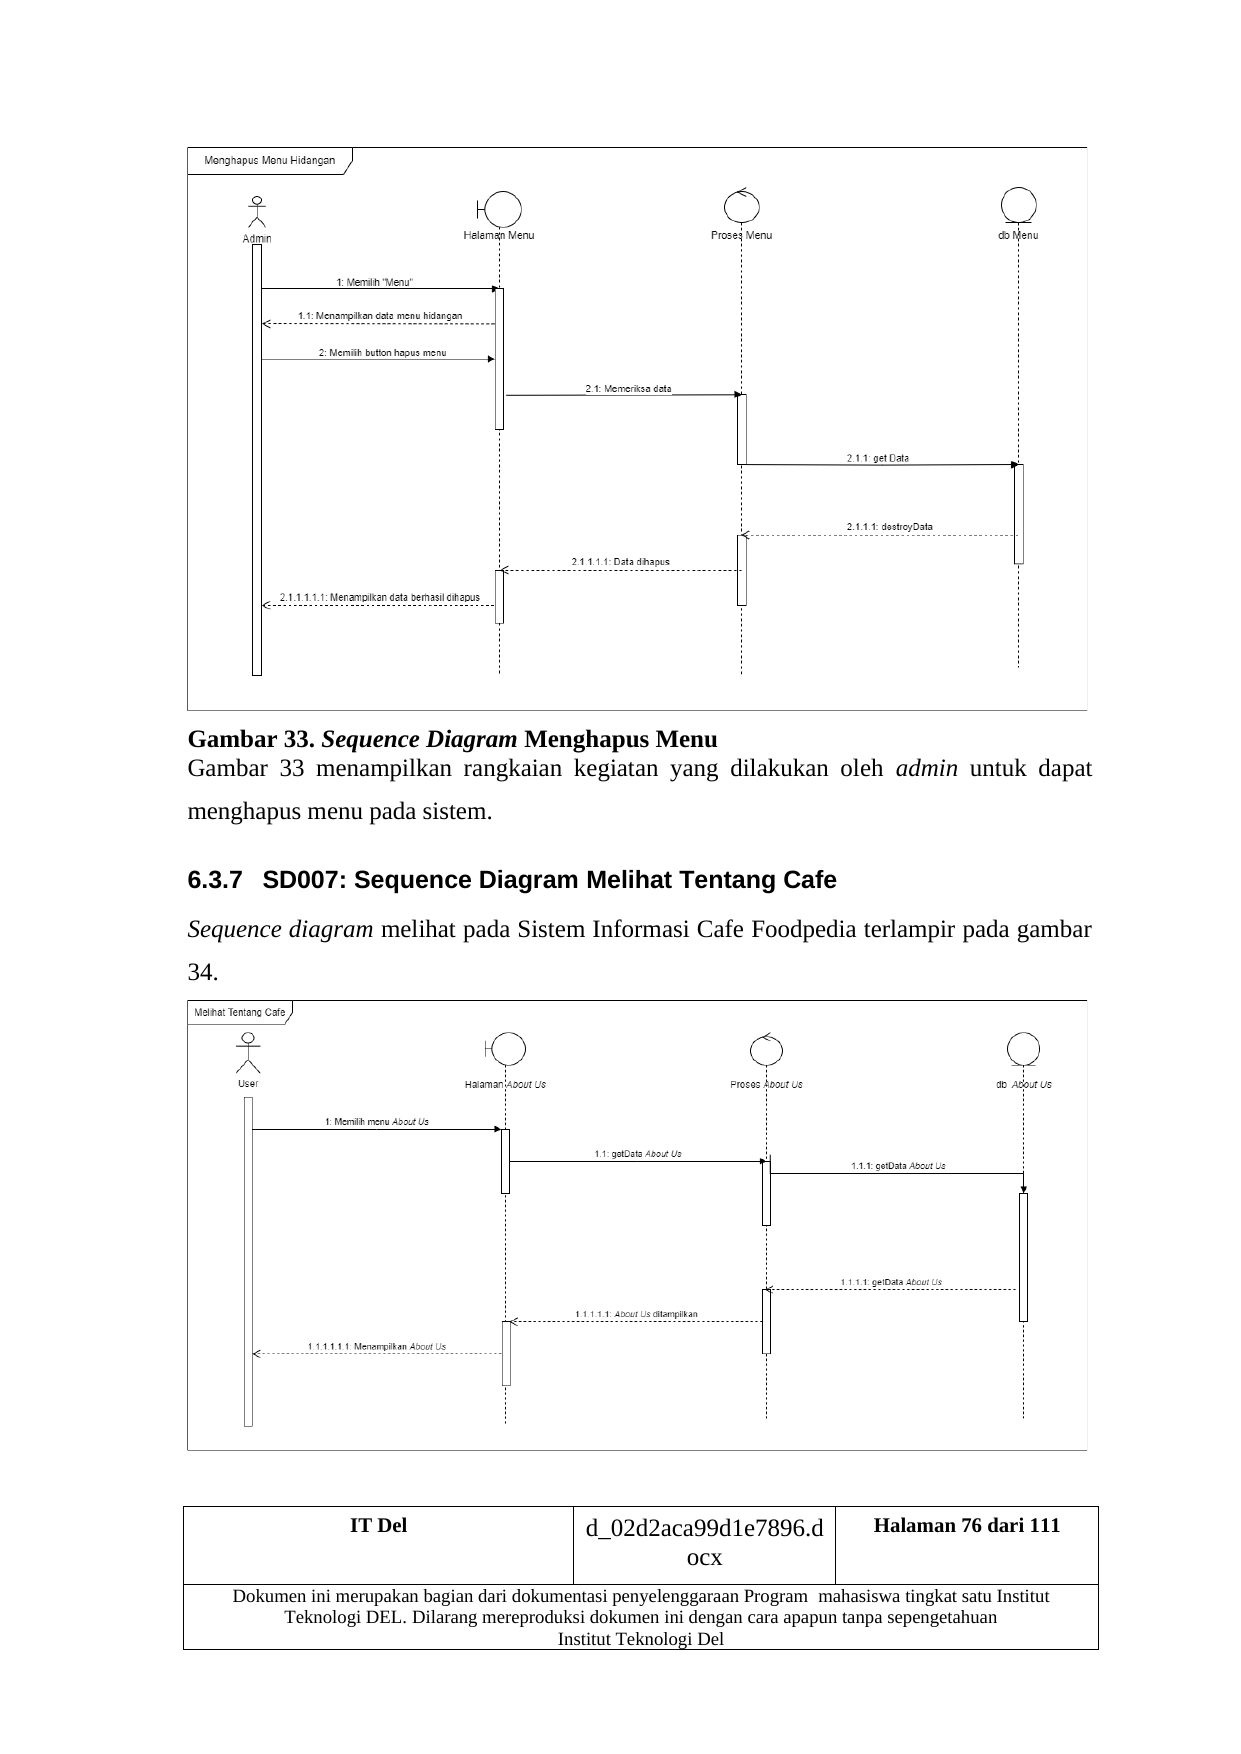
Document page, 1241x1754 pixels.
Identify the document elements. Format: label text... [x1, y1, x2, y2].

text Sequence diagram melihat pada Sistem Informasi Cafe Foodpedia terlampir pada gambar 34. [187, 914, 1092, 986]
picture [187, 1000, 1088, 1451]
text Gambar 33 menampilkan rangkaian kegiatan yang dilakukan oleh admin untuk dapat menghapus menu pada sistem. [187, 753, 1092, 825]
subtitle SD007: Sequence Diagram Melihat Tentang Cafe [187, 864, 1092, 893]
text Gambar 33. Sequence Diagram Menghapus Menu [187, 724, 1092, 753]
picture [187, 147, 1088, 711]
